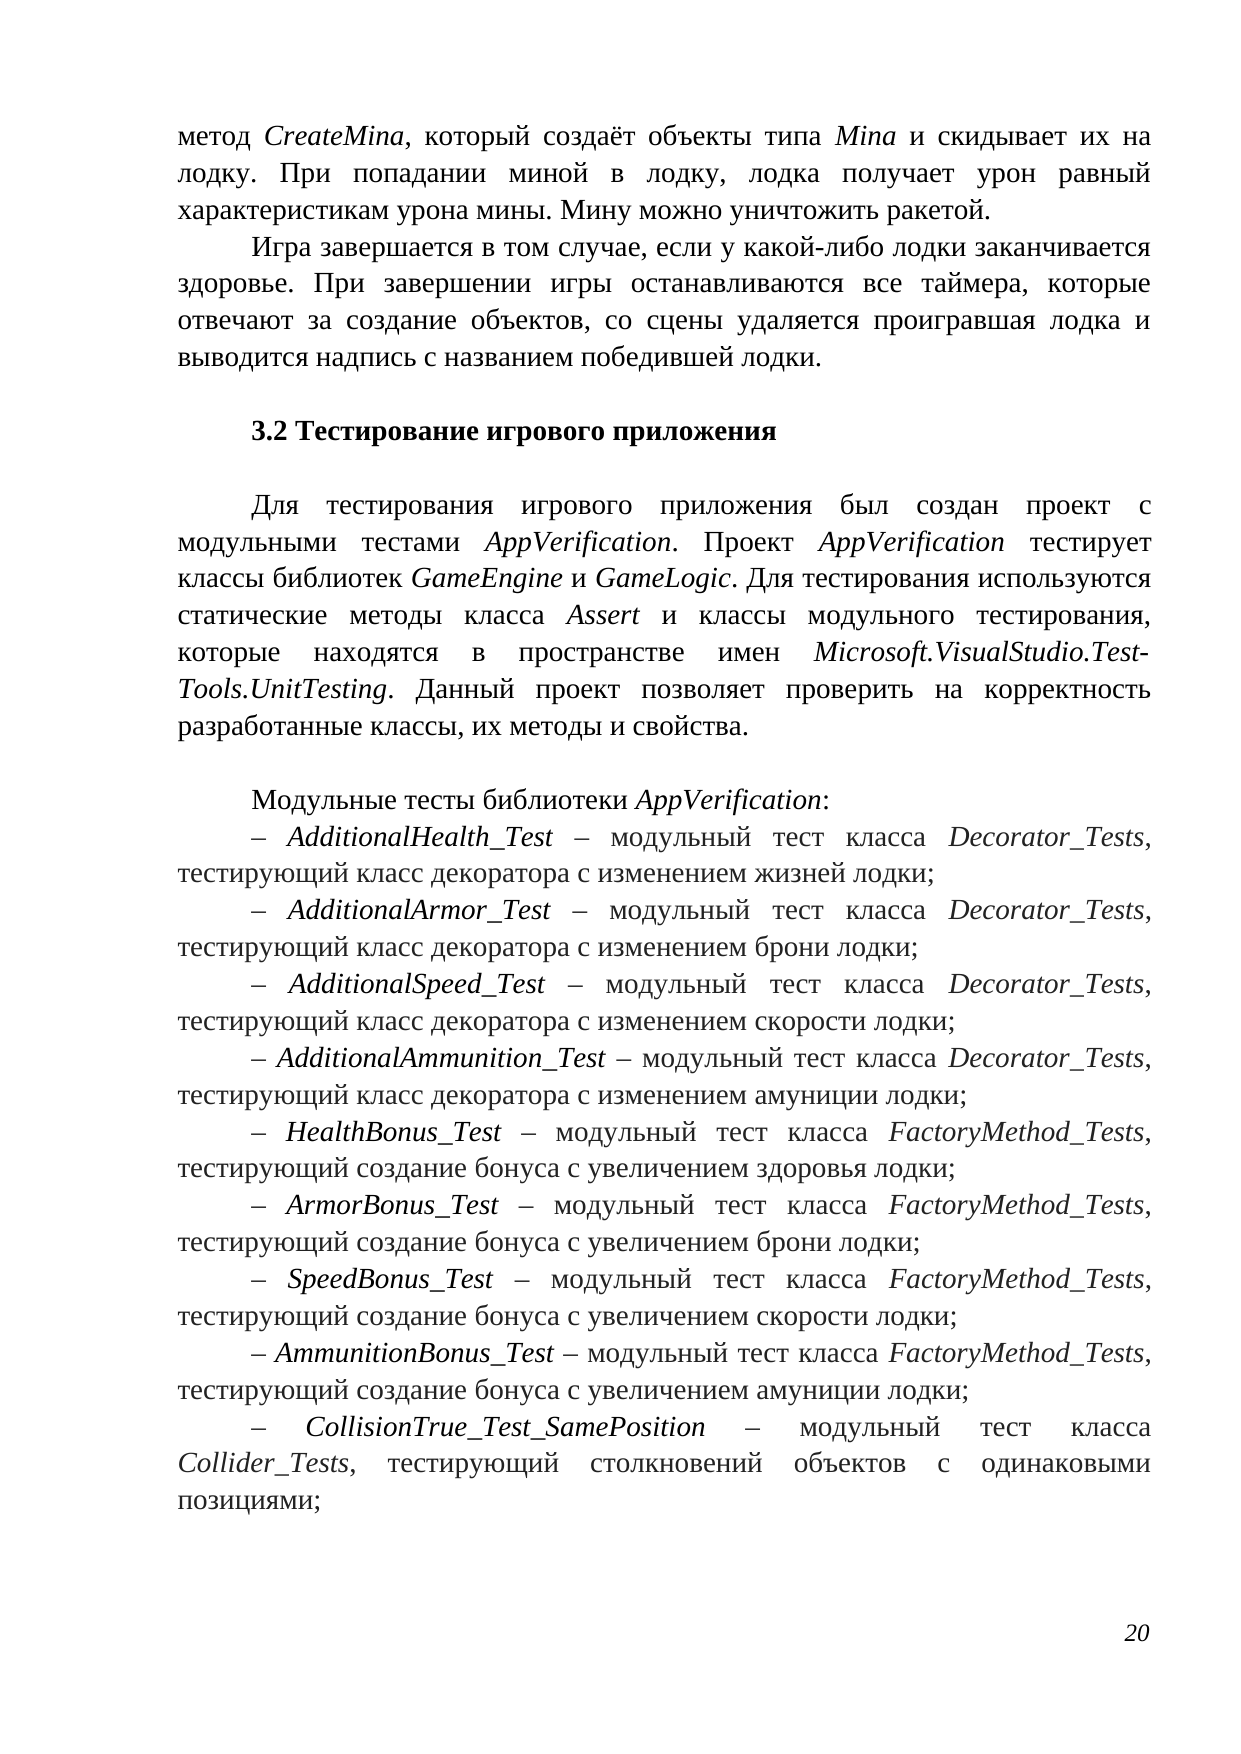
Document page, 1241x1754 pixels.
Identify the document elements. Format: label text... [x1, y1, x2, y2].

text – AdditionalAmmunition_Test – модульный тест класса Decorator_Tests, тестирующий класс декоратора с изменением амуниции лодки; [177, 1040, 1152, 1110]
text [177, 118, 1152, 225]
text – HealthBonus_Test – модульный тест класса FactoryMethod_Tests, тестирующий создание бонуса с увеличением здоровья лодки; [177, 1114, 1152, 1184]
text – AdditionalArmor_Test – модульный тест класса Decorator_Tests, тестирующий класс декоратора с изменением брони лодки; [177, 892, 1152, 963]
text – AdditionalHealth_Test – модульный тест класса Decorator_Tests, тестирующий класс декоратора с изменением жизней лодки; [177, 819, 1152, 889]
text Для тестирования игрового приложения был создан проект c модульными тестами AppVerification. Проект AppVerification тестирует классы библиотек GameEngine и GameLogic. Для тестирования используются статические методы класса Assert и классы модульного тестирования, которые находятся в пространстве имен Microsoft.VisualStudio.Test-Tools.UnitTesting. Данный проект позволяет проверить на корректность разработанные классы, их методы и свойства. [177, 487, 1152, 742]
text – CollisionTrue_Test_SamePosition – модульный тест класса Collider_Tests, тестирующий столкновений объектов с одинаковыми позициями; [177, 1409, 1152, 1474]
text – CollisionTrue_Test_SamePosition – модульный тест класса Collider_Tests, тестирующий столкновений объектов с одинаковыми позициями; [177, 1476, 1152, 1516]
text – AdditionalSpeed_Test – модульный тест класса Decorator_Tests, тестирующий класс декоратора с изменением скорости лодки; [177, 966, 1152, 1037]
text – AmmunitionBonus_Test – модульный тест класса FactoryMethod_Tests, тестирующий создание бонуса с увеличением амуниции лодки; [177, 1335, 1152, 1405]
text 3.2 Тестирование игрового приложения [177, 413, 1152, 447]
text – SpeedBonus_Test – модульный тест класса FactoryMethod_Tests, тестирующий создание бонуса с увеличением скорости лодки; [177, 1261, 1152, 1332]
text Модульные тесты библиотеки AppVerification: [177, 782, 1152, 815]
text Игра завершается в том случае, если у какой-либо лодки заканчивается здоровье. При завершении игры останавливаются все таймера, которые отвечают за создание объектов, со сцены удаляется проигравшая лодка и выводится надпись с названием победившей лодки. [177, 229, 1152, 373]
text – ArmorBonus_Test – модульный тест класса FactoryMethod_Tests, тестирующий создание бонуса с увеличением брони лодки; [177, 1187, 1152, 1258]
